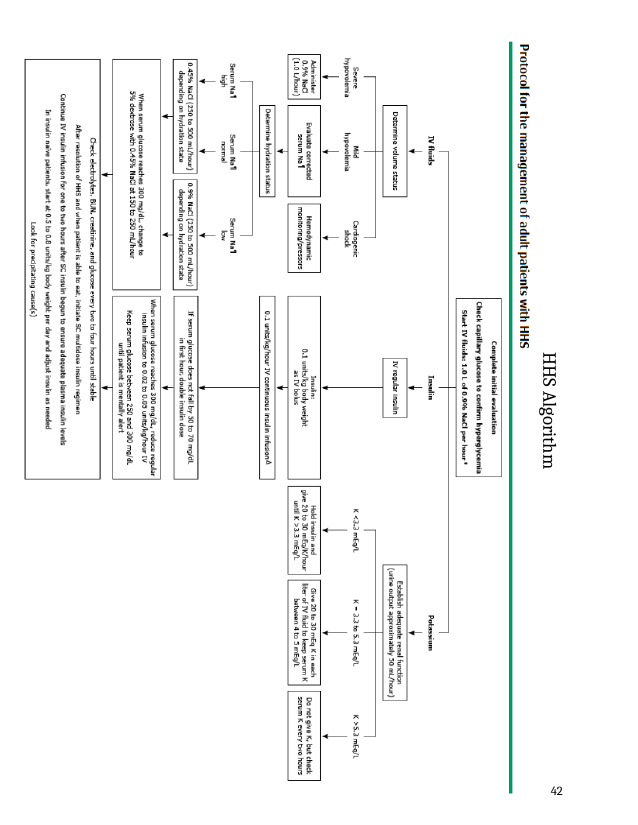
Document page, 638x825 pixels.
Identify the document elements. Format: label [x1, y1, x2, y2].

picture [21, 26, 542, 815]
